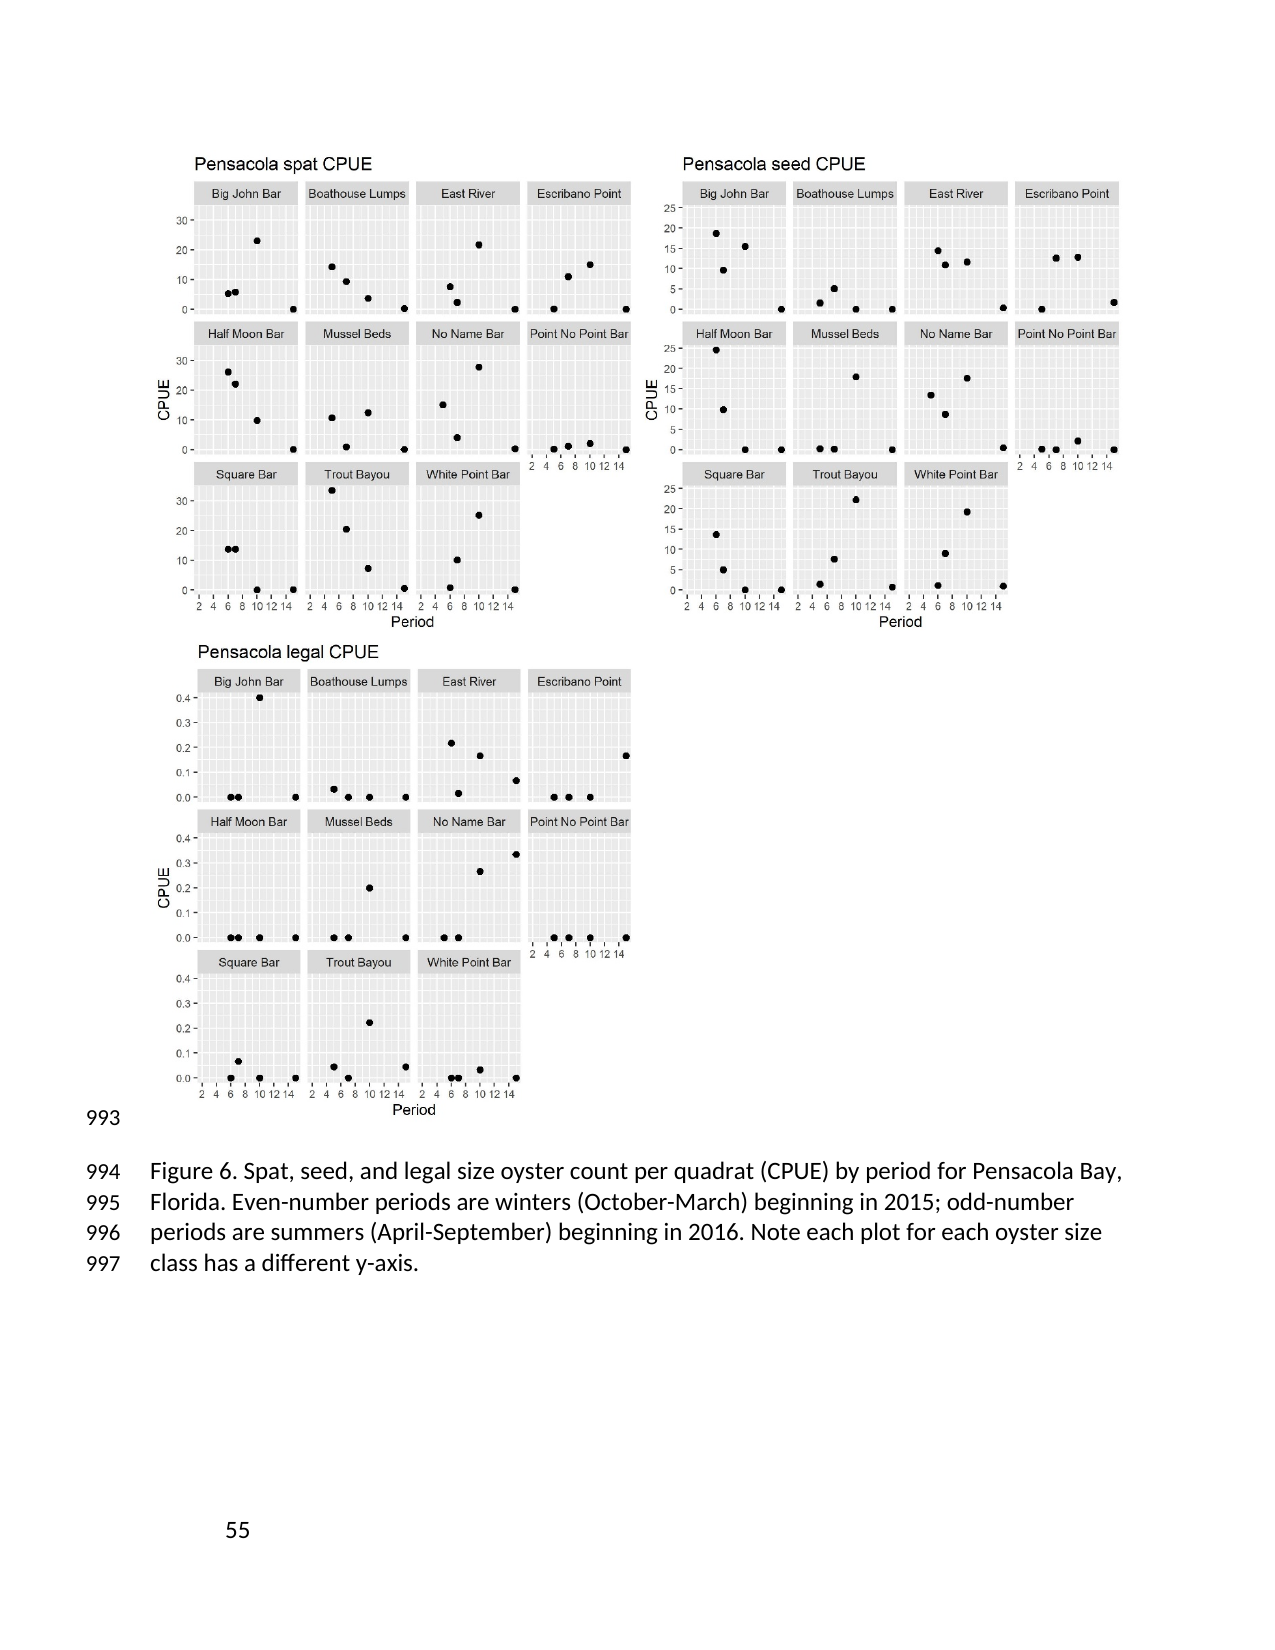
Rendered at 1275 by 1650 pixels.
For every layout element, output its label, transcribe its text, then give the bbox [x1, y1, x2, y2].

picture [150, 150, 1125, 1125]
text Figure 6. Spat, seed, and legal size oyster count per quadrat (CPUE) by period for Pensacola Bay, Florida. Even-number periods are winters (October-March) beginning in 2015; odd-number periods are summers (April-September) beginning in 2016. Note each plot for each oyster size class has a different y-axis. [150, 1156, 1125, 1278]
